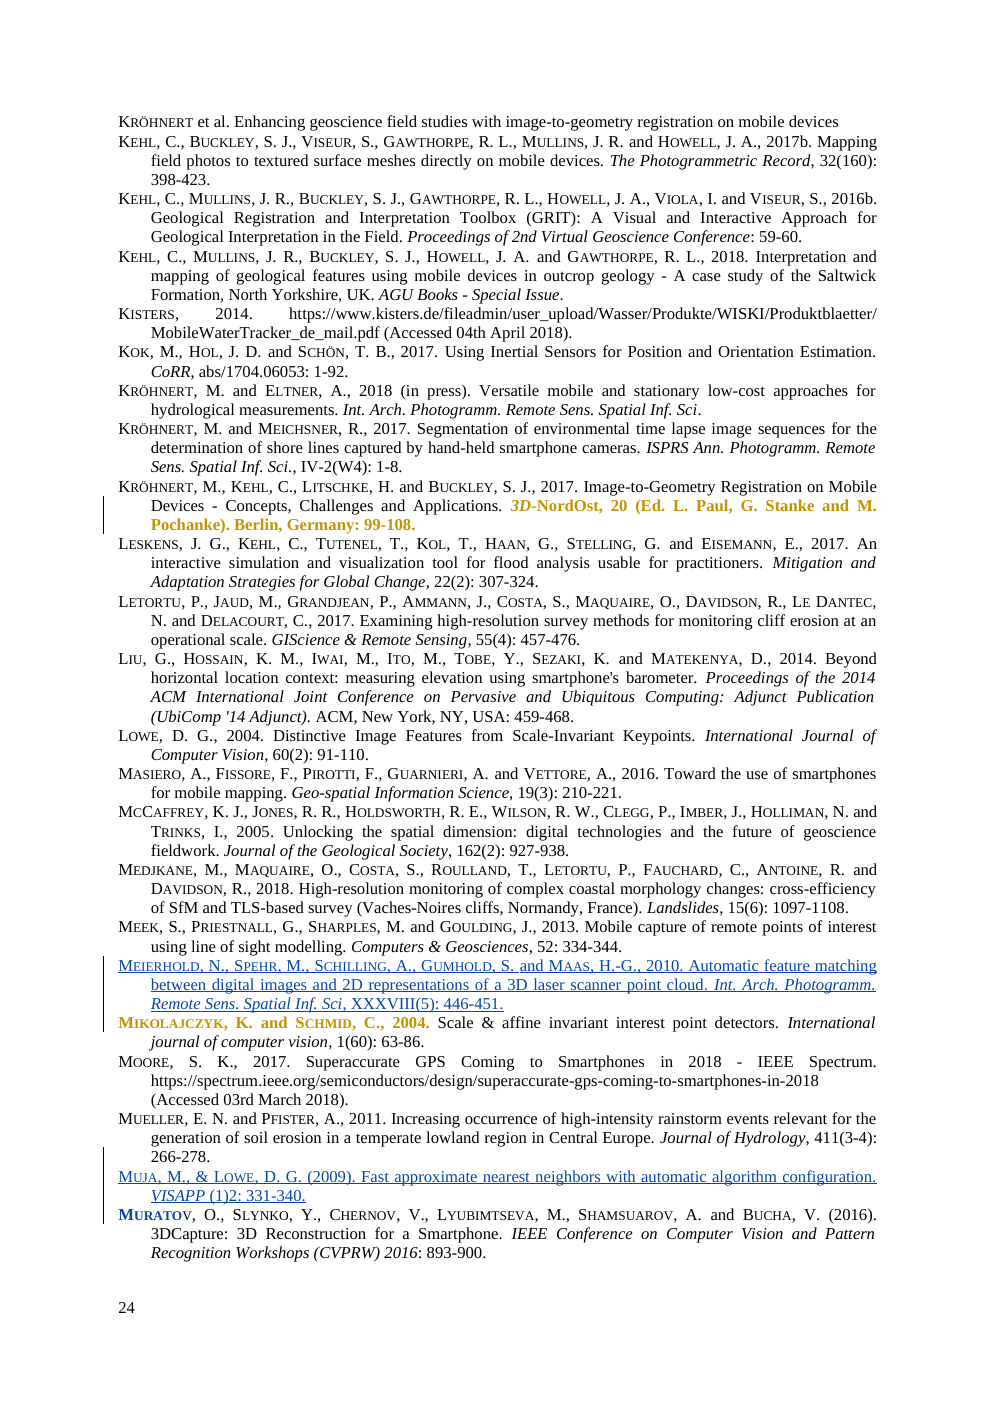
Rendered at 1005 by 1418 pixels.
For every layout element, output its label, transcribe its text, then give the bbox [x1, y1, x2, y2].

text Muratov, O., Slynko, Y., Chernov, V., Lyubimtseva, M., Shamsuarov, A. and Bucha, V. (2016). 3DCapture: 3D Reconstruction for a Smartphone. IEEE Conference on Computer Vision and Pattern Recognition Workshops (CVPRW) 2016: 893-900. [118, 1205, 877, 1262]
text Mueller, E. N. and Pfister, A., 2011. Increasing occurrence of high-intensity rainstorm events relevant for the generation of soil erosion in a temperate lowland region in Central Europe. Journal of Hydrology, 411(3-4): 266-278. [118, 1109, 877, 1166]
text Mikolajczyk, K. and Schmid, C., 2004. Scale & affine invariant interest point detectors. International journal of computer vision, 1(60): 63-86. [118, 1013, 877, 1051]
text Kröhnert, M., Kehl, C., Litschke, H. and Buckley, S. J., 2017. Image-to-Geometry Registration on Mobile Devices - Concepts, Challenges and Applications. 3D-NordOst, 20 (Ed. L. Paul, G. Stanke and M. Pochanke). Berlin, Germany: 99-108. [118, 476, 877, 534]
text Lowe, D. G., 2004. Distinctive Image Features from Scale-Invariant Keypoints. International Journal of Computer Vision, 60(2): 91-110. [118, 726, 877, 764]
text Liu, G., Hossain, K. M., Iwai, M., Ito, M., Tobe, Y., Sezaki, K. and Matekenya, D., 2014. Beyond horizontal location context: measuring elevation using smartphone's barometer. Proceedings of the 2014 ACM International Joint Conference on Pervasive and Ubiquitous Computing: Adjunct Publication (UbiComp '14 Adjunct). ACM, New York, NY, USA: 459-468. [118, 649, 877, 726]
text Medjkane, M., Maquaire, O., Costa, S., Roulland, T., Letortu, P., Fauchard, C., Antoine, R. and Davidson, R., 2018. High-resolution monitoring of complex coastal morphology changes: cross-efficiency of SfM and TLS-based survey (Vaches-Noires cliffs, Normandy, France). Landslides, 15(6): 1097-1108. [118, 860, 877, 917]
text Kok, M., Hol, J. D. and Schön, T. B., 2017. Using Inertial Sensors for Position and Orientation Estimation. CoRR, abs/1704.06053: 1-92. [118, 342, 877, 381]
text McCaffrey, K. J., Jones, R. R., Holdsworth, R. E., Wilson, R. W., Clegg, P., Imber, J., Holliman, N. and Trinks, I., 2005. Unlocking the spatial dimension: digital technologies and the future of geoscience fieldwork. Journal of the Geological Society, 162(2): 927-938. [118, 802, 877, 860]
text Moore, S. K., 2017. Superaccurate GPS Coming to Smartphones in 2018 - IEEE Spectrum. https://spectrum.ieee.org/semiconductors/design/superaccurate-gps-coming-to-smartphones-in-2018 (Accessed 03rd March 2018). [118, 1051, 877, 1109]
text Kisters, 2014. https://www.kisters.de/fileadmin/user_upload/Wasser/Produkte/WISKI/Produktblaetter/ MobileWaterTracker_de_mail.pdf (Accessed 04th April 2018). [118, 304, 877, 342]
text Leskens, J. G., Kehl, C., Tutenel, T., Kol, T., Haan, G., Stelling, G. and Eisemann, E., 2017. An interactive simulation and visualization tool for flood analysis usable for practitioners. Mitigation and Adaptation Strategies for Global Change, 22(2): 307-324. [118, 534, 877, 591]
text Masiero, A., Fissore, F., Pirotti, F., Guarnieri, A. and Vettore, A., 2016. Toward the use of smartphones for mobile mapping. Geo-spatial Information Science, 19(3): 210-221. [118, 764, 877, 802]
text Letortu, P., Jaud, M., Grandjean, P., Ammann, J., Costa, S., Maquaire, O., Davidson, R., Le Dantec, N. and Delacourt, C., 2017. Examining high-resolution survey methods for monitoring cliff erosion at an operational scale. GIScience & Remote Sensing, 55(4): 457-476. [118, 591, 877, 649]
text Kröhnert, M. and Eltner, A., 2018 (in press). Versatile mobile and stationary low-cost approaches for hydrological measurements. Int. Arch. Photogramm. Remote Sens. Spatial Inf. Sci. [118, 381, 877, 419]
text Kröhnert, M. and Meichsner, R., 2017. Segmentation of environmental time lapse image sequences for the determination of shore lines captured by hand-held smartphone cameras. ISPRS Ann. Photogramm. Remote Sens. Spatial Inf. Sci., IV-2(W4): 1-8. [118, 419, 877, 476]
text Meek, S., Priestnall, G., Sharples, M. and Goulding, J., 2013. Mobile capture of remote points of interest using line of sight modelling. Computers & Geosciences, 52: 334-344. [118, 917, 877, 956]
text Kehl, C., Mullins, J. R., Buckley, S. J., Gawthorpe, R. L., Howell, J. A., Viola, I. and Viseur, S., 2016b. Geological Registration and Interpretation Toolbox (GRIT): A Visual and Interactive Approach for Geological Interpretation in the Field. Proceedings of 2nd Virtual Geoscience Conference: 59-60. [118, 189, 877, 246]
text Kehl, C., Mullins, J. R., Buckley, S. J., Howell, J. A. and Gawthorpe, R. L., 2018. Interpretation and mapping of geological features using mobile devices in outcrop geology - A case study of the Saltwick Formation, North Yorkshire, UK. AGU Books - Special Issue. [118, 246, 877, 304]
text Kehl, C., Buckley, S. J., Viseur, S., Gawthorpe, R. L., Mullins, J. R. and Howell, J. A., 2017b. Mapping field photos to textured surface meshes directly on mobile devices. The Photogrammetric Record, 32(160): 398-423. [118, 131, 877, 189]
